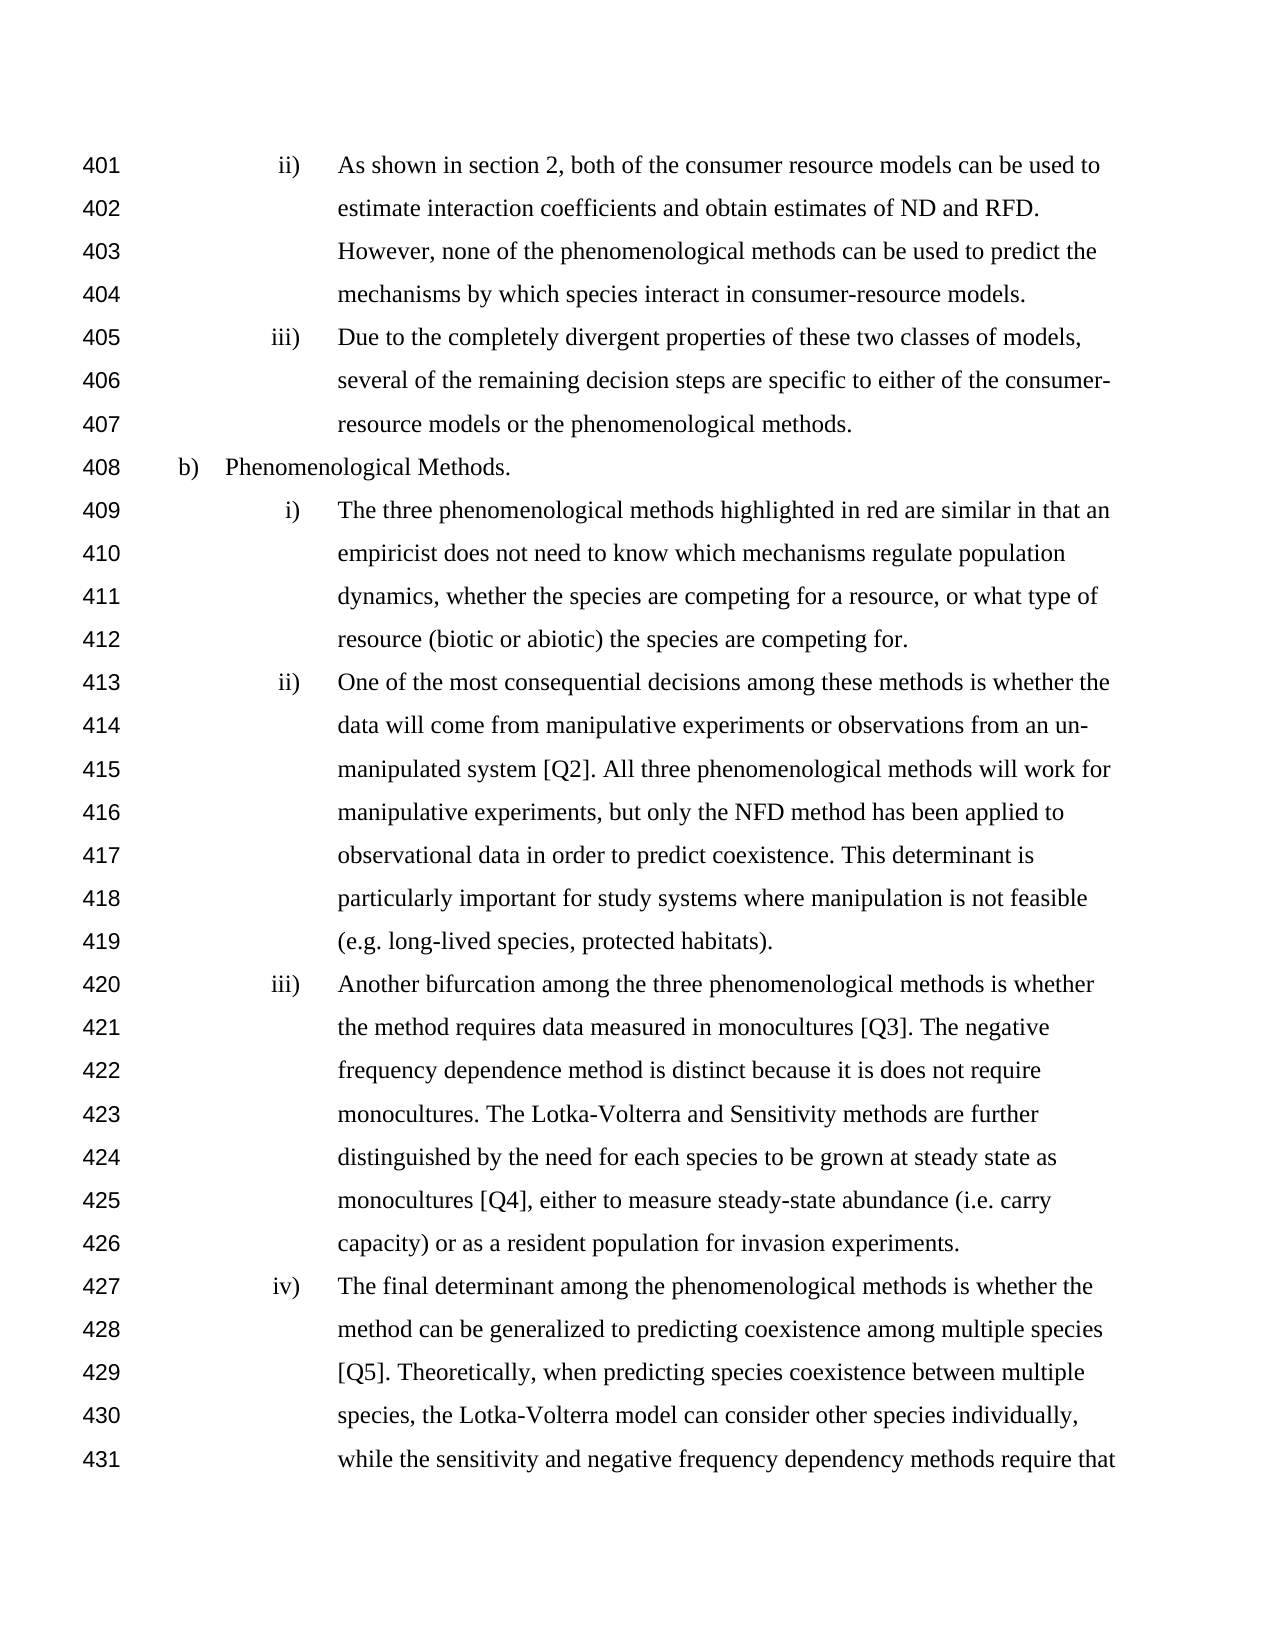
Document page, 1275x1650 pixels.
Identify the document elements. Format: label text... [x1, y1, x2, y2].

list One of the most consequential decisions among these methods is whether the data will come from manipulative experiments or observations from an un-manipulated system [Q2]. All three phenomenological methods will work for manipulative experiments, but only the NFD method has been applied to observational data in order to predict coexistence. This determinant is particularly important for study systems where manipulation is not feasible (e.g. long-lived species, protected habitats). [300, 667, 1125, 955]
list Another bifurcation among the three phenomenological methods is whether the method requires data measured in monocultures [Q3]. The negative frequency dependence method is distinct because it is does not require monocultures. The Lotka-Volterra and Sensitivity methods are further distinguished by the need for each species to be grown at steady state as monocultures [Q4], either to measure steady-state abundance (i.e. carry capacity) or as a resident population for invasion experiments. [300, 969, 1125, 1257]
list Phenomenological Methods. [178, 452, 1125, 481]
list The three phenomenological methods highlighted in red are similar in that an empiricist does not need to know which mechanisms regulate population dynamics, whether the species are competing for a resource, or what type of resource (biotic or abiotic) the species are competing for. [300, 495, 1125, 653]
list Due to the completely divergent properties of these two classes of models, several of the remaining decision steps are specific to either of the consumer-resource models or the phenomenological methods. [300, 322, 1125, 437]
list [300, 1271, 1125, 1472]
list As shown in section 2, both of the consumer resource models can be used to estimate interaction coefficients and obtain estimates of ND and RFD. However, none of the phenomenological methods can be used to predict the mechanisms by which species interact in consumer-resource models. [300, 150, 1125, 308]
